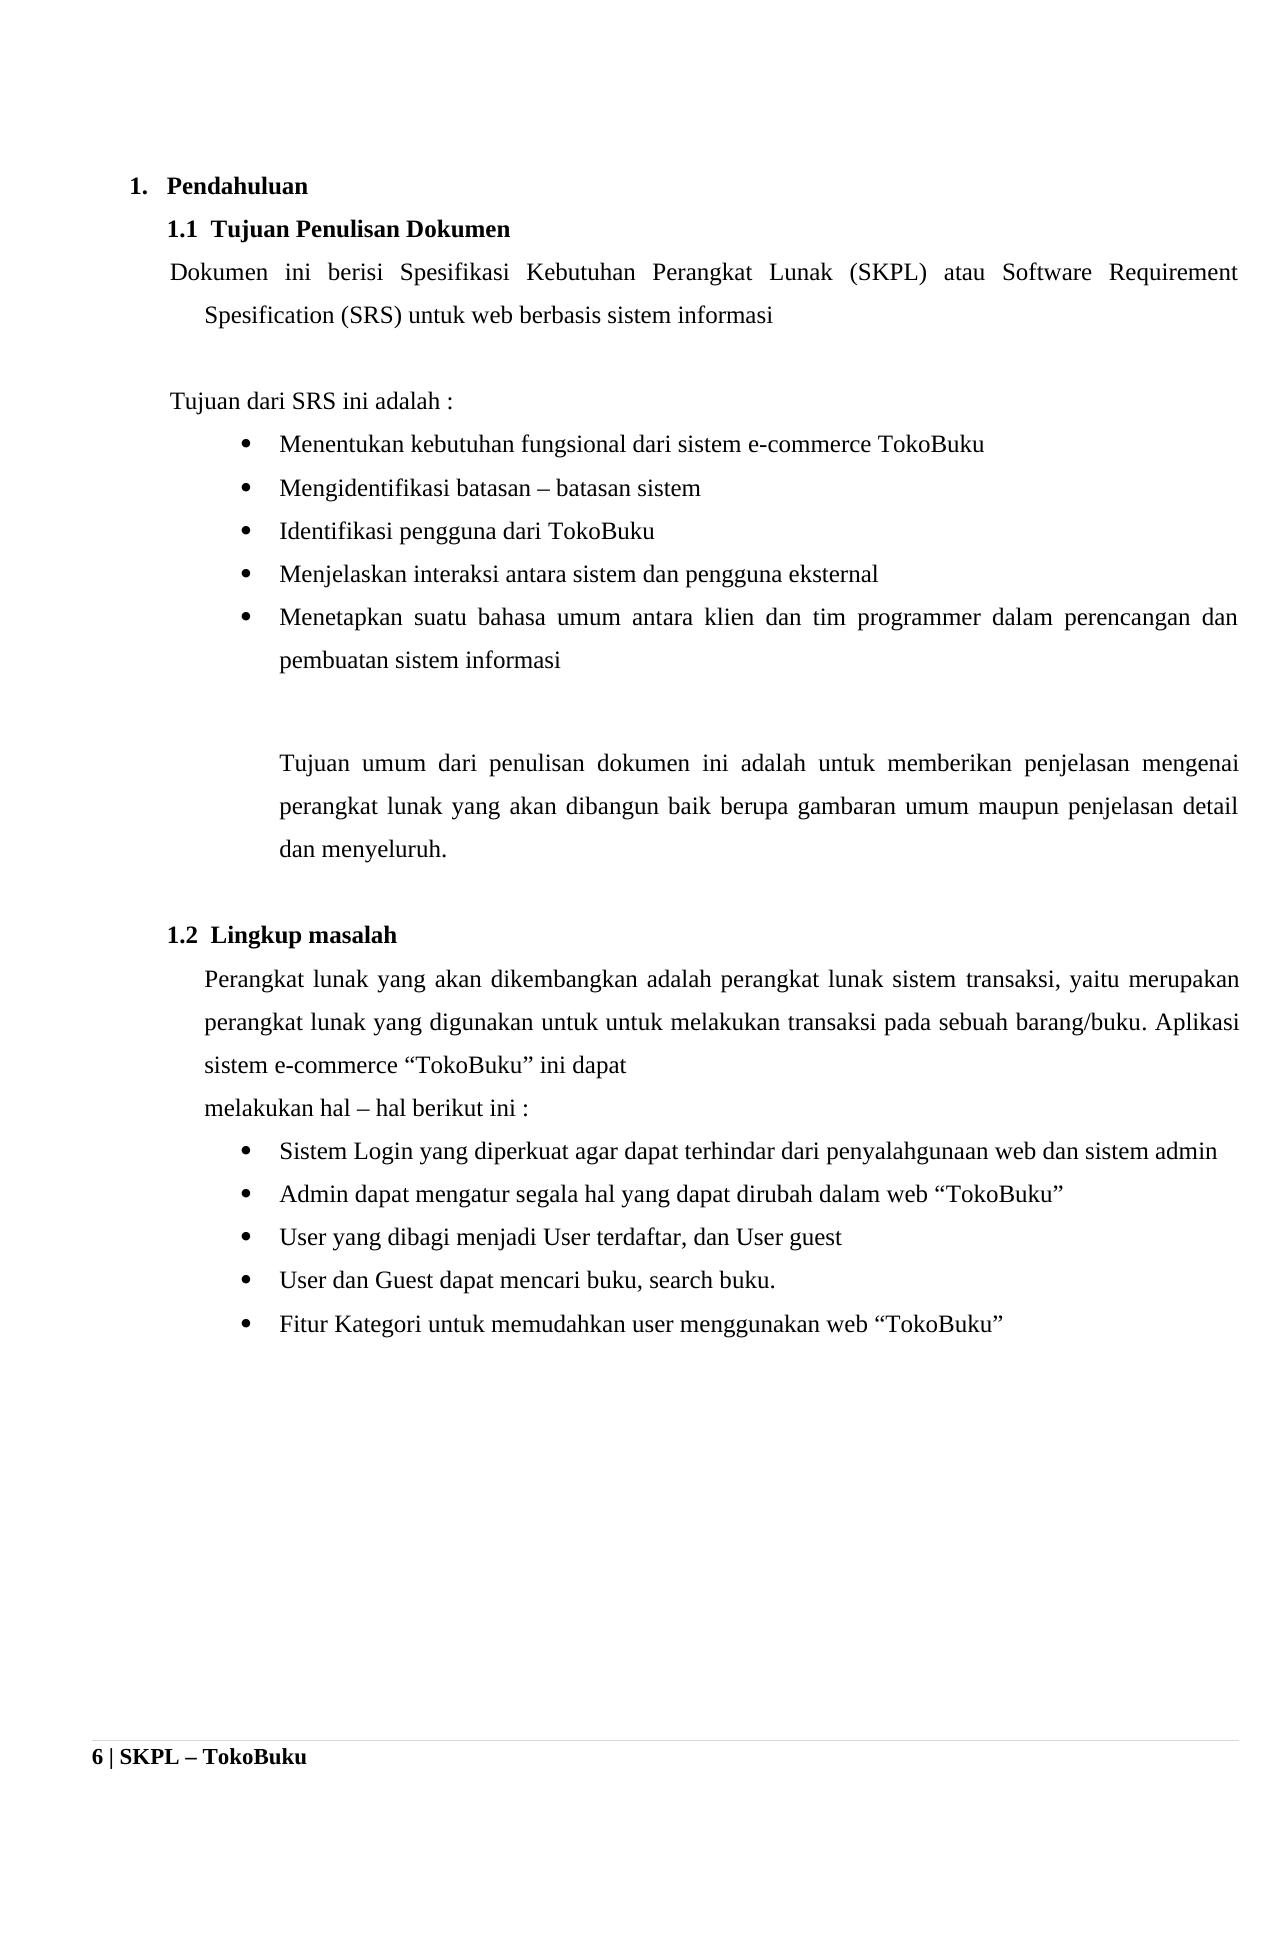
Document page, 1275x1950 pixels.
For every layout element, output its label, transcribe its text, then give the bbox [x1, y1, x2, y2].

text Tujuan umum dari penulisan dokumen ini adalah untuk memberikan penjelasan mengenai perangkat lunak yang akan dibangun baik berupa gambaran umum maupun penjelasan detail dan menyeluruh. [279, 748, 1239, 863]
list Fitur Kategori untuk memudahkan user menggunakan web “TokoBuku” [242, 1309, 1239, 1337]
list melakukan hal – hal berikut ini : [204, 1093, 1239, 1122]
list Menentukan kebutuhan fungsional dari sistem e-commerce TokoBuku [242, 429, 1239, 458]
list Menjelaskan interaksi antara sistem dan pengguna eksternal [242, 559, 1239, 588]
list Lingkup masalah [167, 921, 1239, 949]
list Tujuan dari SRS ini adalah : [169, 386, 1239, 415]
list User yang dibagi menjadi User terdaftar, dan User guest [242, 1222, 1239, 1251]
list Mengidentifikasi batasan – batasan sistem [242, 473, 1239, 501]
list Admin dapat mengatur segala hal yang dapat dirubah dalam web “TokoBuku” [242, 1179, 1239, 1208]
list Menetapkan suatu bahasa umum antara klien dan tim programmer dalam perencangan dan pembuatan sistem informasi [242, 602, 1239, 674]
list Dokumen ini berisi Spesifikasi Kebutuhan Perangkat Lunak (SKPL) atau Software Requirement Spesification (SRS) untuk web berbasis sistem informasi [169, 257, 1239, 329]
list User dan Guest dapat mencari buku, search buku. [242, 1266, 1239, 1294]
list Identifikasi pengguna dari TokoBuku [242, 516, 1239, 544]
list Perangkat lunak yang akan dikembangkan adalah perangkat lunak sistem transaksi, yaitu merupakan perangkat lunak yang digunakan untuk untuk melakukan transaksi pada sebuah barang/buku. Aplikasi sistem e-commerce “TokoBuku” ini dapat [204, 964, 1239, 1079]
list Pendahuluan [129, 171, 1239, 199]
list Sistem Login yang diperkuat agar dapat terhindar dari penyalahgunaan web dan sistem admin [242, 1136, 1239, 1165]
list Tujuan Penulisan Dokumen [167, 214, 1239, 243]
